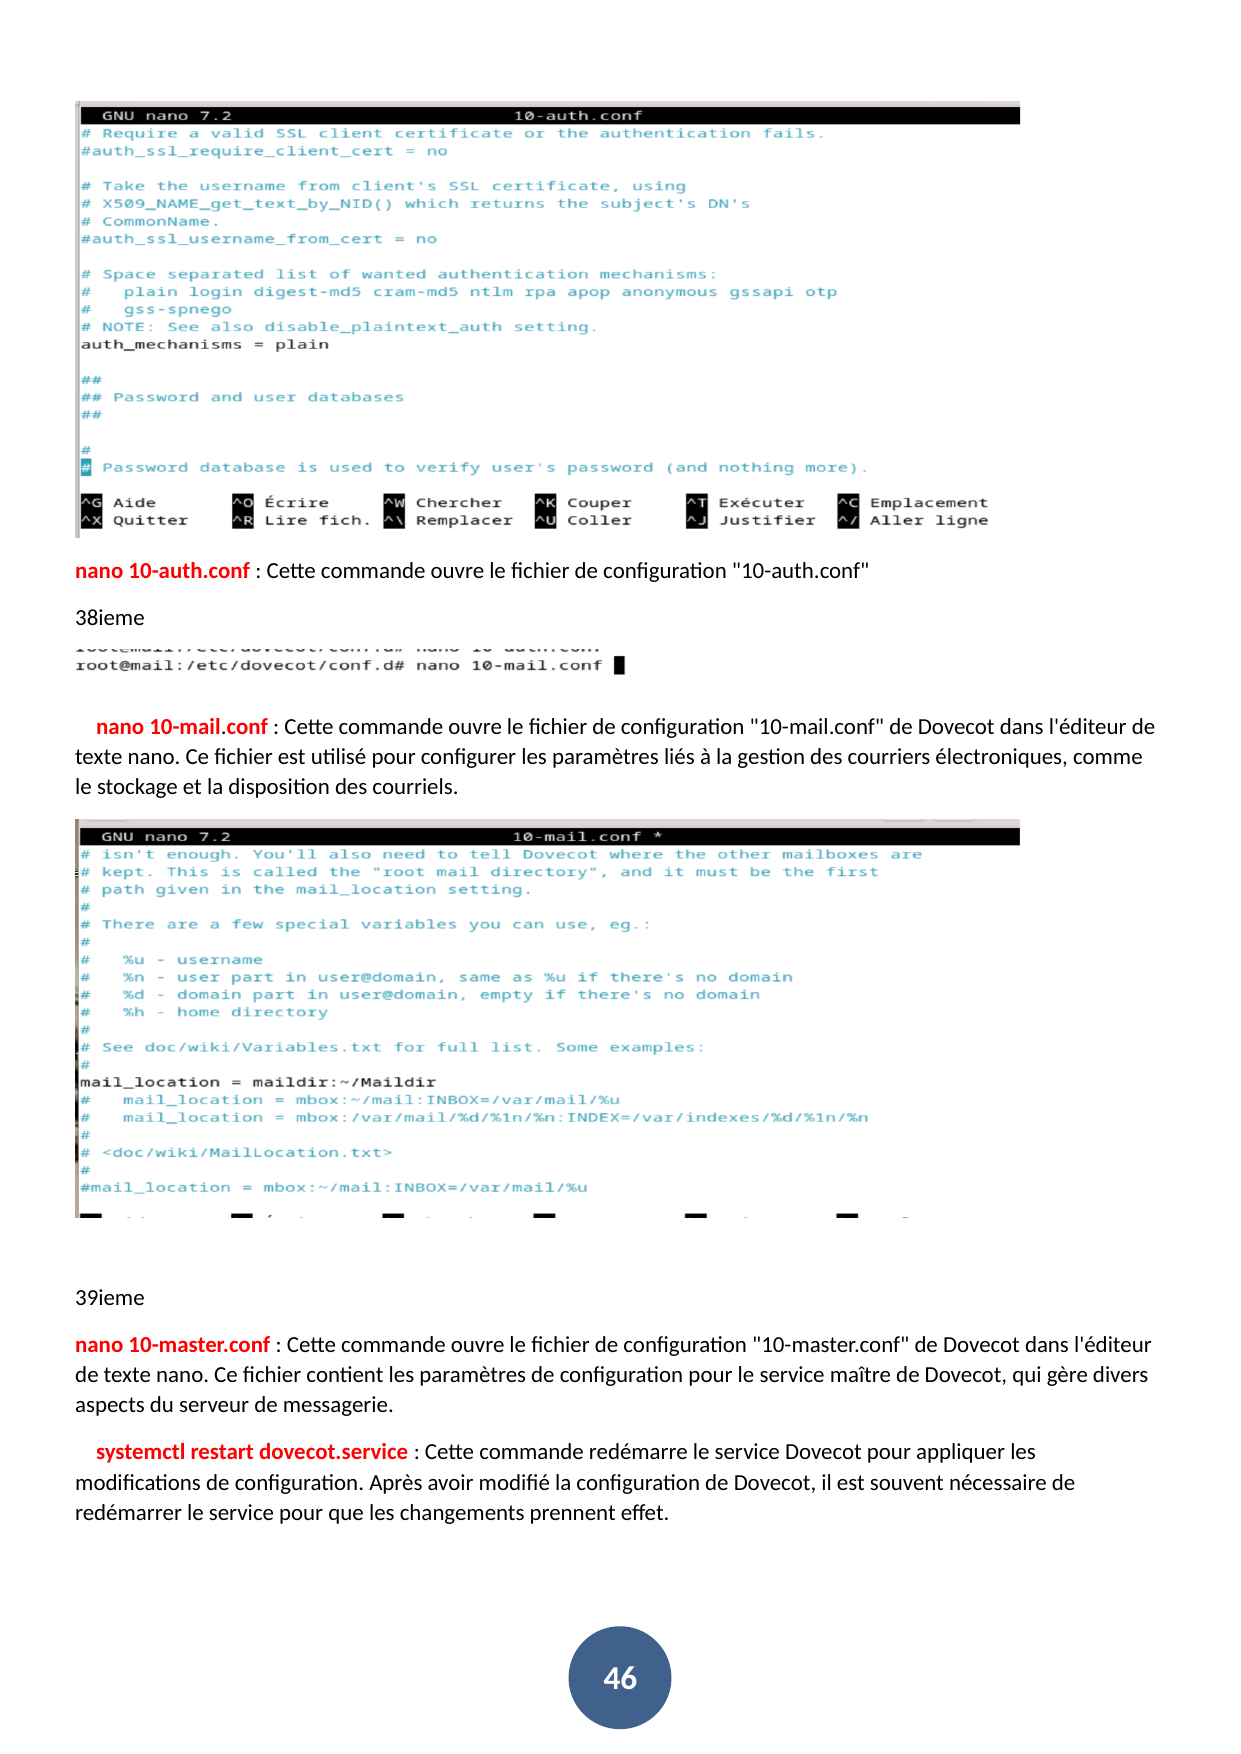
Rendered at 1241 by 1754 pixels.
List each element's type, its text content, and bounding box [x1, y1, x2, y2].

text 38ieme [75, 603, 1165, 631]
picture [75, 819, 1021, 1218]
text nano 10-auth.conf : Cette commande ouvre le fichier de configuration "10-auth.conf" [75, 556, 1165, 584]
picture [75, 649, 1021, 694]
text nano 10-mail.conf : Cette commande ouvre le fichier de configuration "10-mail.conf" de Dovecot dans l'éditeur de texte nano. Ce fichier est utilisé pour configurer les paramètres liés à la gestion des courriers électroniques, comme le stockage et la disposition des courriels. [75, 712, 1165, 801]
text systemctl restart dovecot.service : Cette commande redémarre le service Dovecot pour appliquer les modifications de configuration. Après avoir modifié la configuration de Dovecot, il est souvent nécessaire de redémarrer le service pour que les changements prennent effet. [75, 1437, 1165, 1526]
text 39ieme [75, 1283, 1165, 1311]
text nano 10-master.conf : Cette commande ouvre le fichier de configuration "10-master.conf" de Dovecot dans l'éditeur de texte nano. Ce fichier contient les paramètres de configuration pour le service maître de Dovecot, qui gère divers aspects du serveur de messagerie. [75, 1330, 1165, 1419]
picture [75, 101, 1021, 538]
